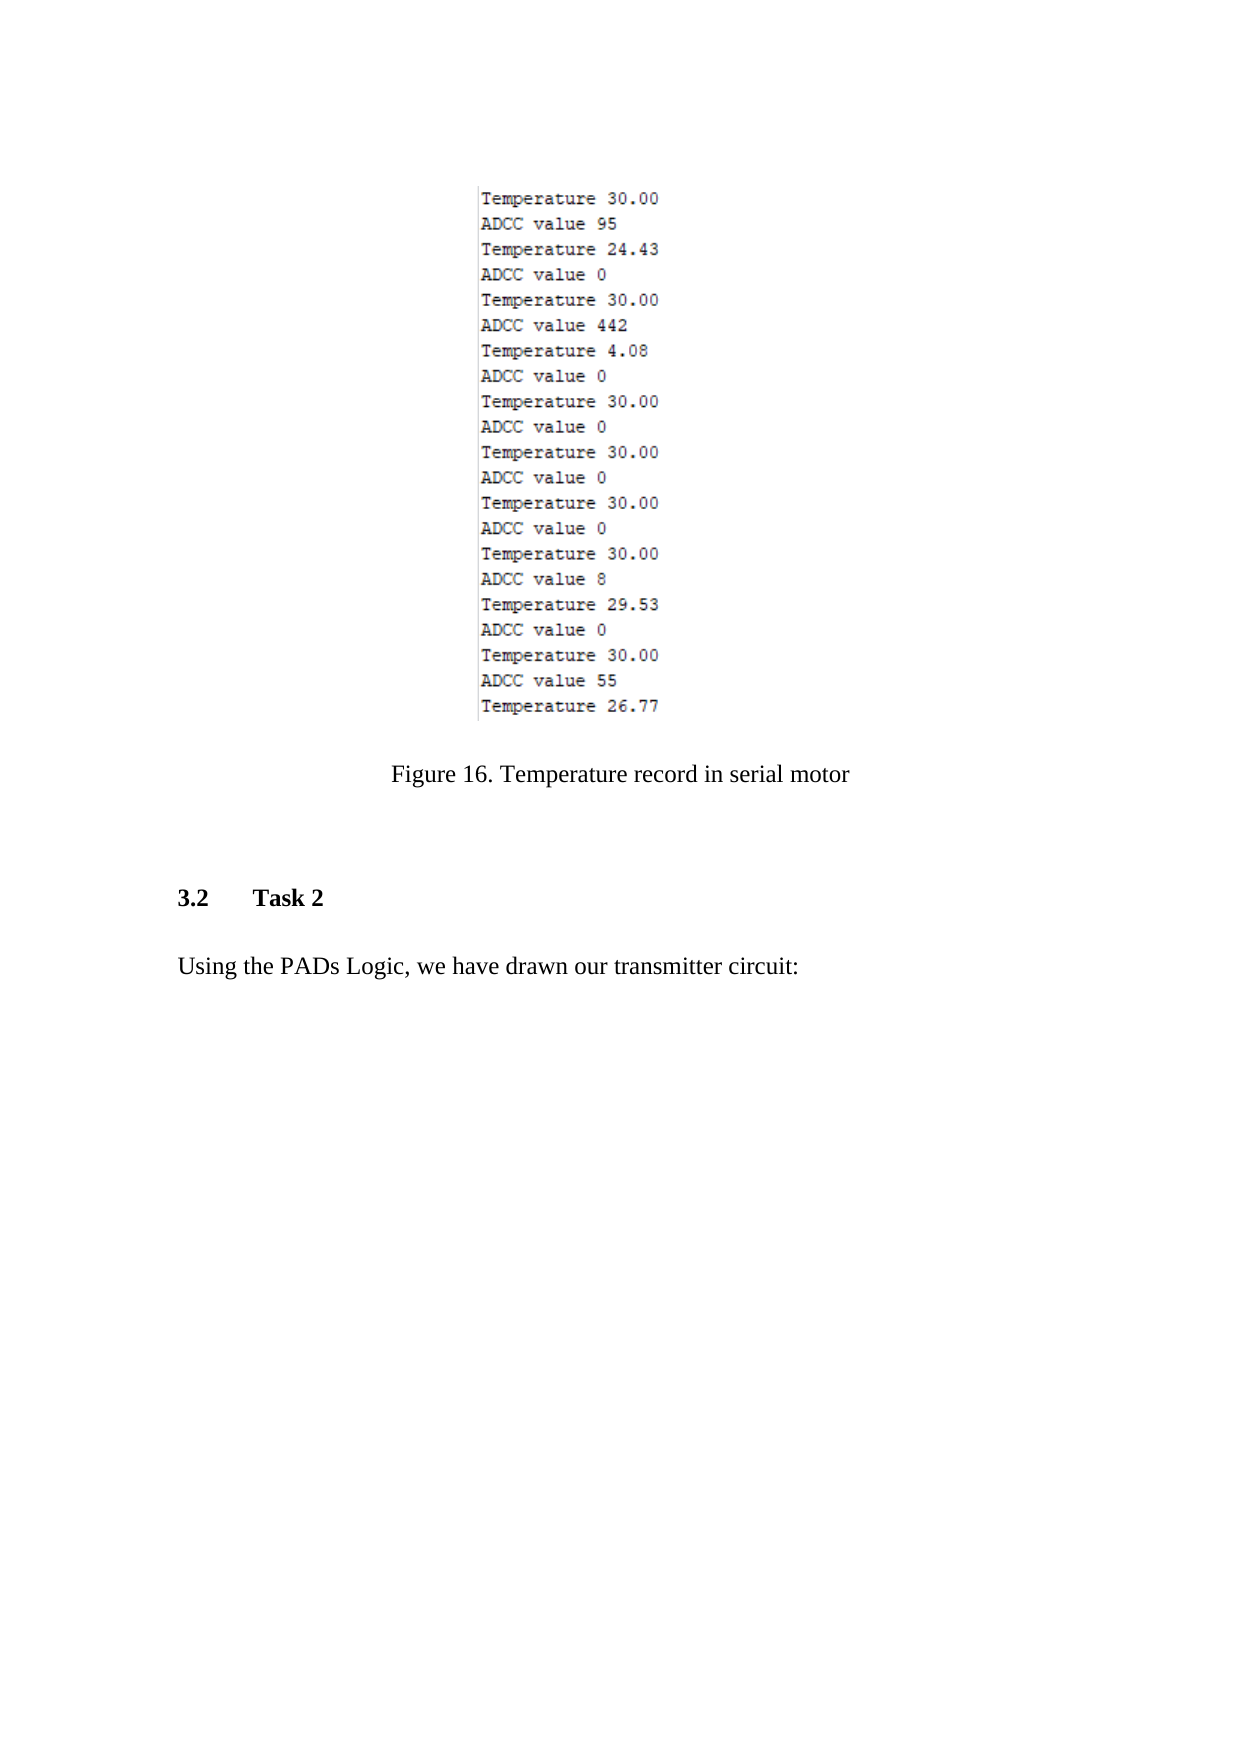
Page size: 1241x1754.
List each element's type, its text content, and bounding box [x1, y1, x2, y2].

text Using the PADs Logic, we have drawn our transmitter circuit: [177, 951, 1063, 980]
text Figure 16. Temperature record in serial motor [177, 759, 1063, 788]
subtitle Task 2 [177, 883, 1122, 912]
picture [477, 186, 763, 721]
